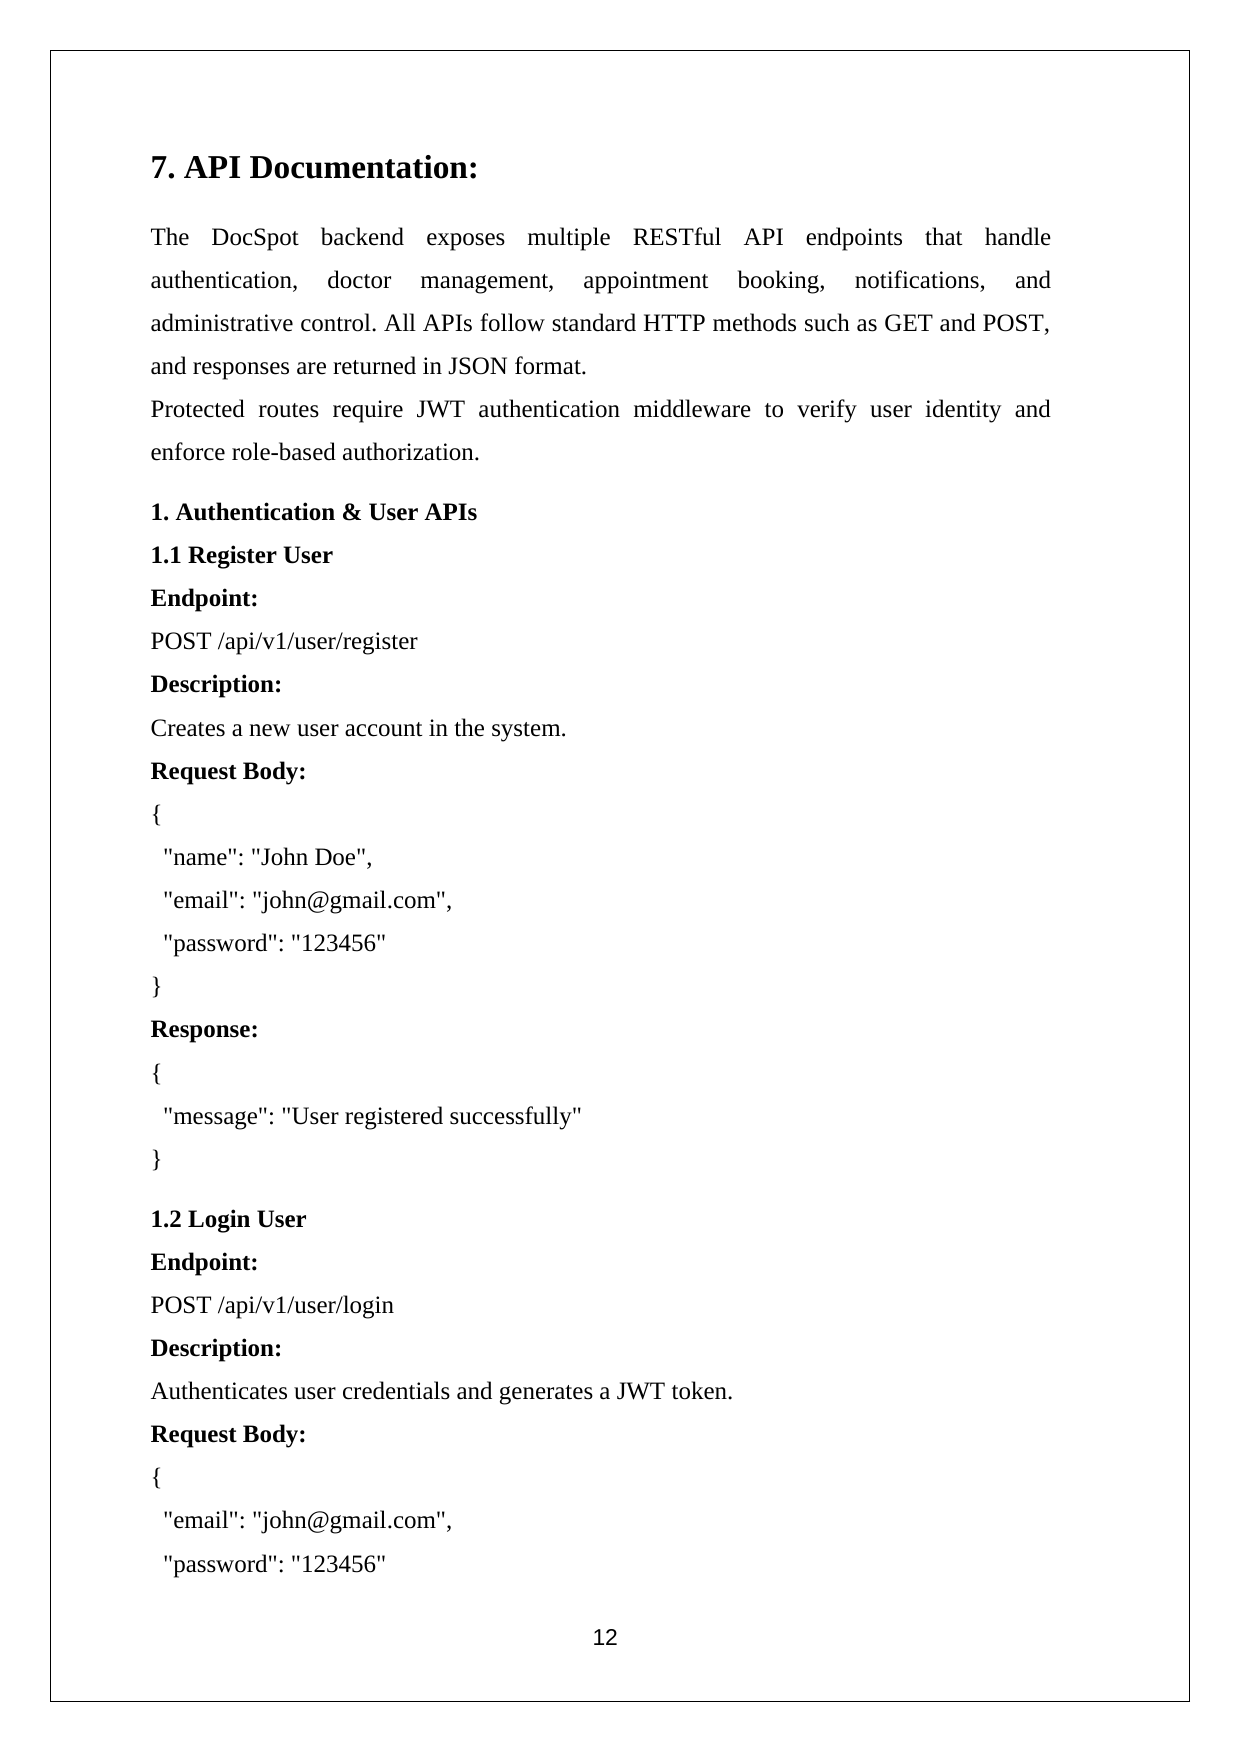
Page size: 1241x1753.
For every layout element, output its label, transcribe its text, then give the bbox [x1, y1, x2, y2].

text The DocSpot backend exposes multiple RESTful API endpoints that handle authentication, doctor management, appointment booking, notifications, and administrative control. All APIs follow standard HTTP methods such as GET and POST, and responses are returned in JSON format. [150, 222, 1052, 380]
text Request Body: [150, 1419, 1059, 1448]
text "email": "john@gmail.com", [150, 1506, 1059, 1534]
text Protected routes require JWT authentication middleware to verify user identity and enforce role-based authorization. [150, 394, 1052, 466]
text Request Body: [150, 756, 1059, 784]
text { [150, 799, 1059, 828]
text "password": "123456" [150, 1549, 1059, 1577]
text Endpoint: POST /api/v1/user/register [150, 583, 1059, 655]
text } [150, 1144, 1059, 1173]
text "name": "John Doe", [150, 842, 1059, 871]
text 1.2 Login User [150, 1204, 1059, 1232]
text "password": "123456" [150, 928, 1059, 957]
text Description: Authenticates user credentials and generates a JWT token. [150, 1333, 1059, 1405]
text { [150, 1462, 1059, 1491]
text 1. Authentication & User APIs [150, 497, 1059, 526]
text Endpoint: POST /api/v1/user/login [150, 1247, 1059, 1319]
text "message": "User registered successfully" [150, 1101, 1059, 1129]
text 7. API Documentation: [150, 147, 1052, 186]
text { [150, 1058, 1059, 1086]
text Response: [150, 1014, 1059, 1043]
text } [150, 971, 1059, 1000]
text Description: Creates a new user account in the system. [150, 669, 1059, 741]
text 1.1 Register User [150, 540, 1059, 569]
text "email": "john@gmail.com", [150, 885, 1059, 914]
